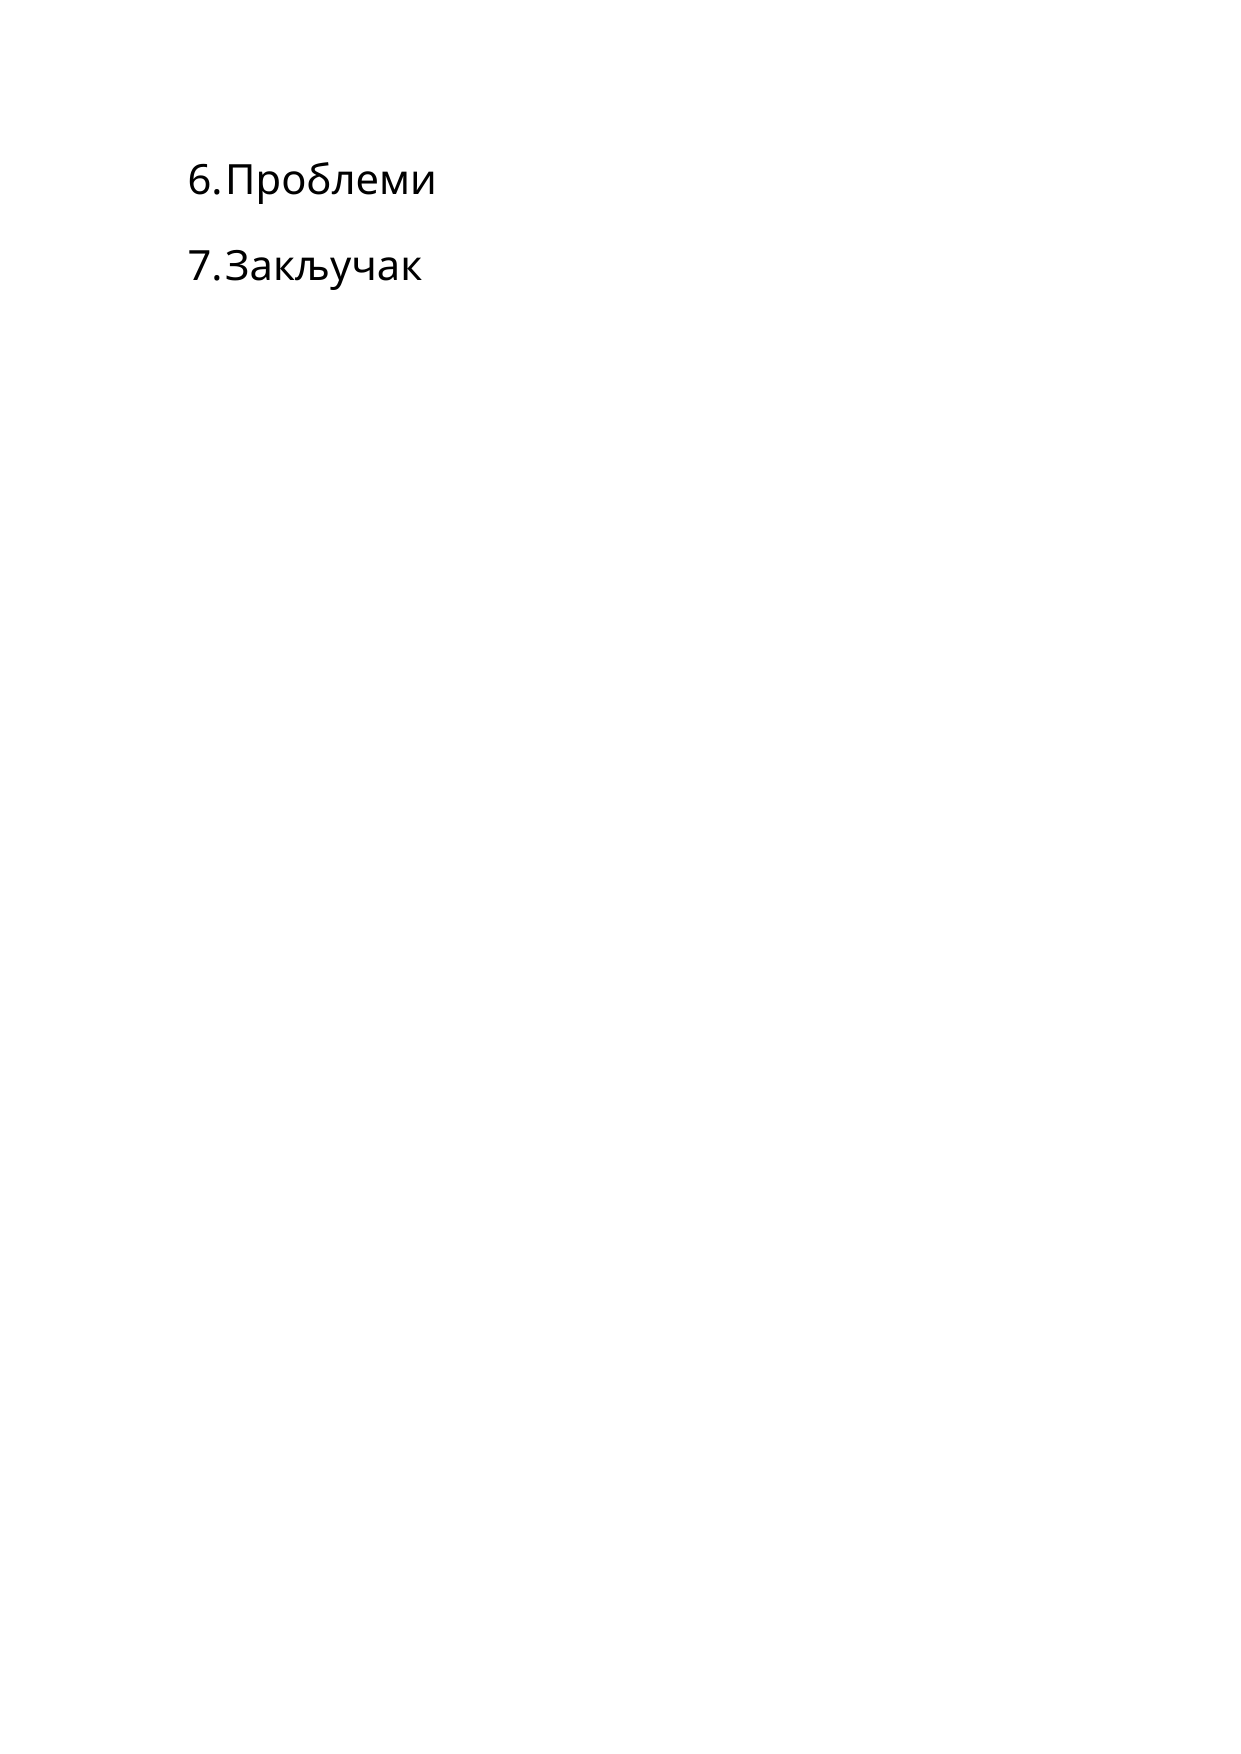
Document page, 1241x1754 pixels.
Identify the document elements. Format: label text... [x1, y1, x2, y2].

subtitle Закључак [187, 236, 1090, 293]
subtitle Проблеми [187, 150, 1090, 207]
